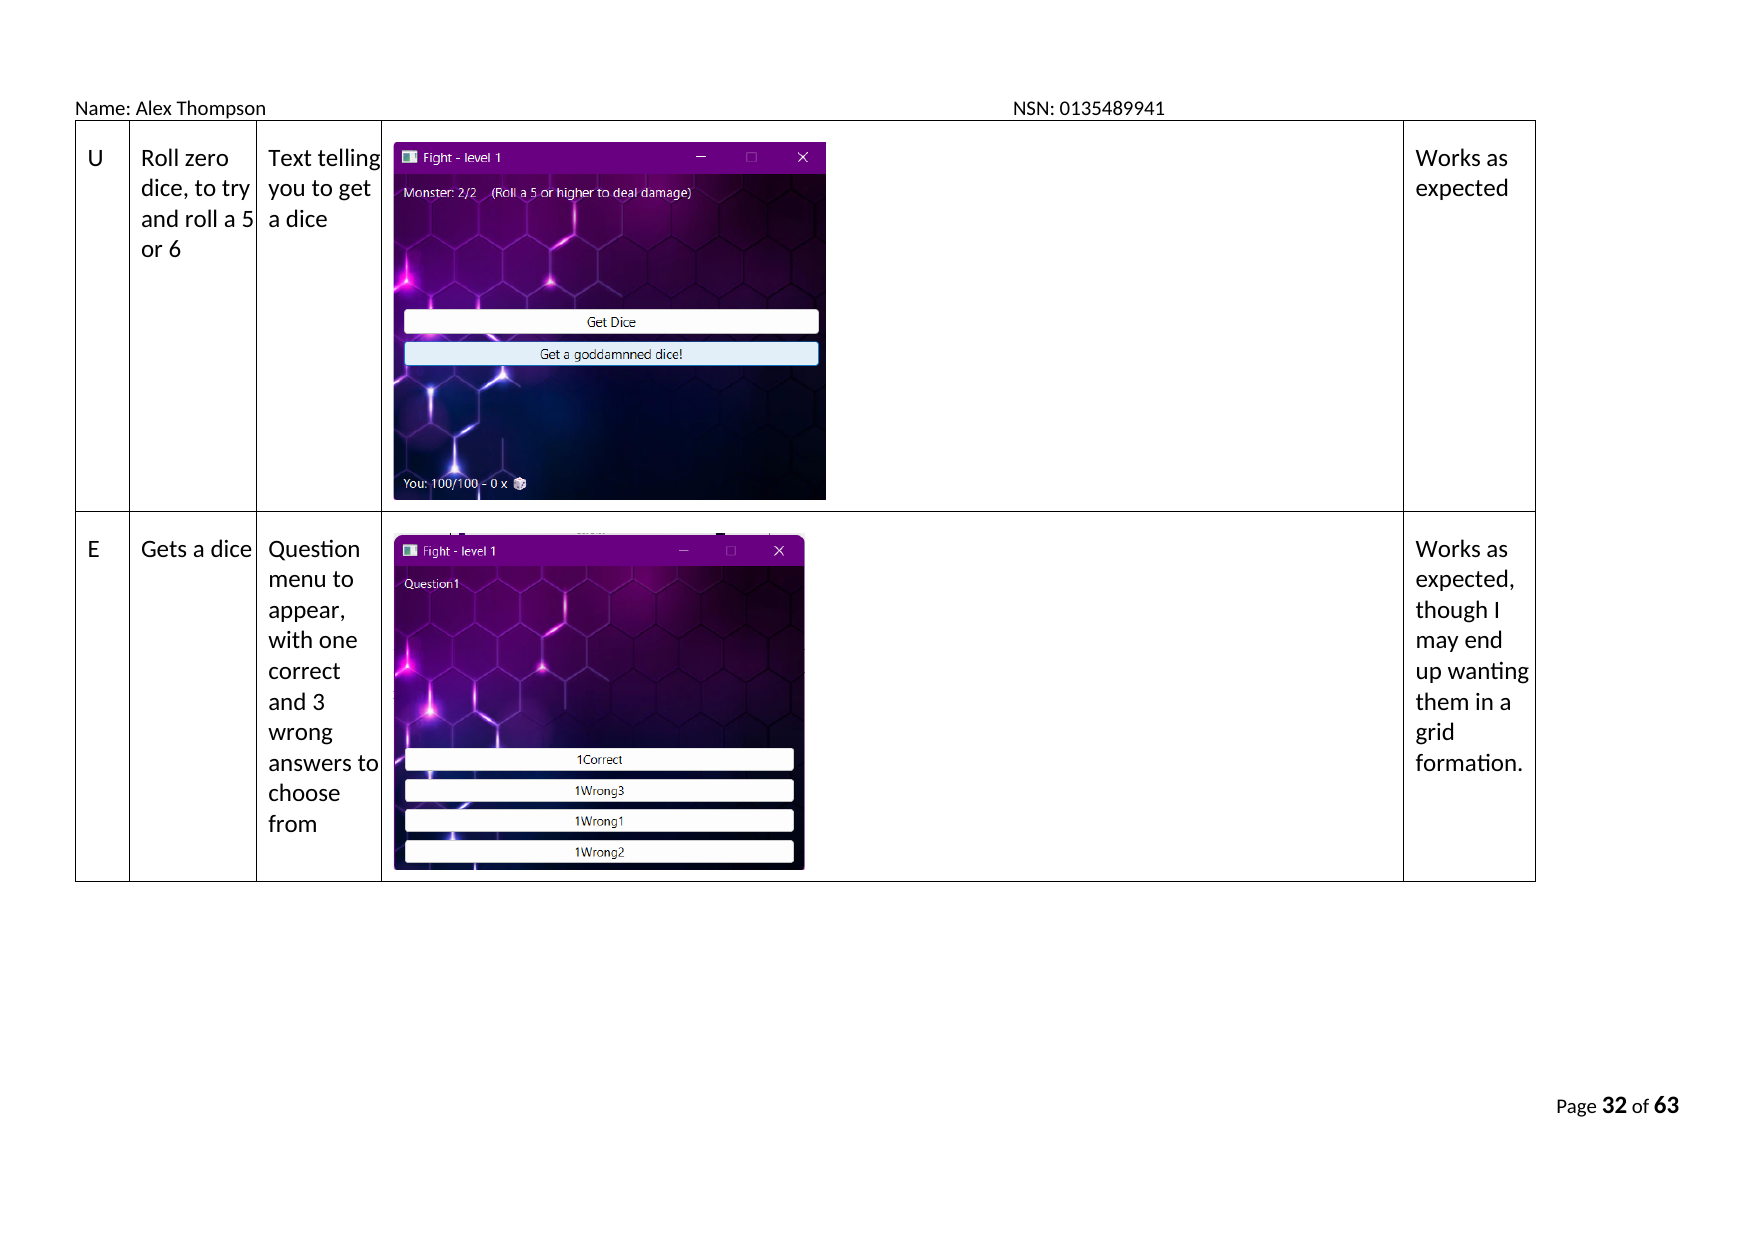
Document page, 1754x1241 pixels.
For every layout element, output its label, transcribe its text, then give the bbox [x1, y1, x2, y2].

table_cell Gets a dice [130, 512, 256, 881]
table_cell Works as expected, though I may end up wanting them in a grid formation. [1404, 512, 1535, 881]
table_cell E [76, 512, 129, 881]
picture [393, 142, 826, 500]
table_cell [382, 512, 1403, 881]
table_cell Question menu to appear, with one correct and 3 wrong answers to choose from [257, 512, 381, 881]
picture [393, 533, 805, 870]
table_cell Works as expected [1404, 121, 1535, 511]
table_cell Roll zero dice, to try and roll a 5 or 6 [130, 121, 256, 511]
table_cell [382, 121, 1403, 511]
table_cell U [76, 121, 129, 511]
table_cell Text telling you to get a dice [257, 121, 381, 511]
